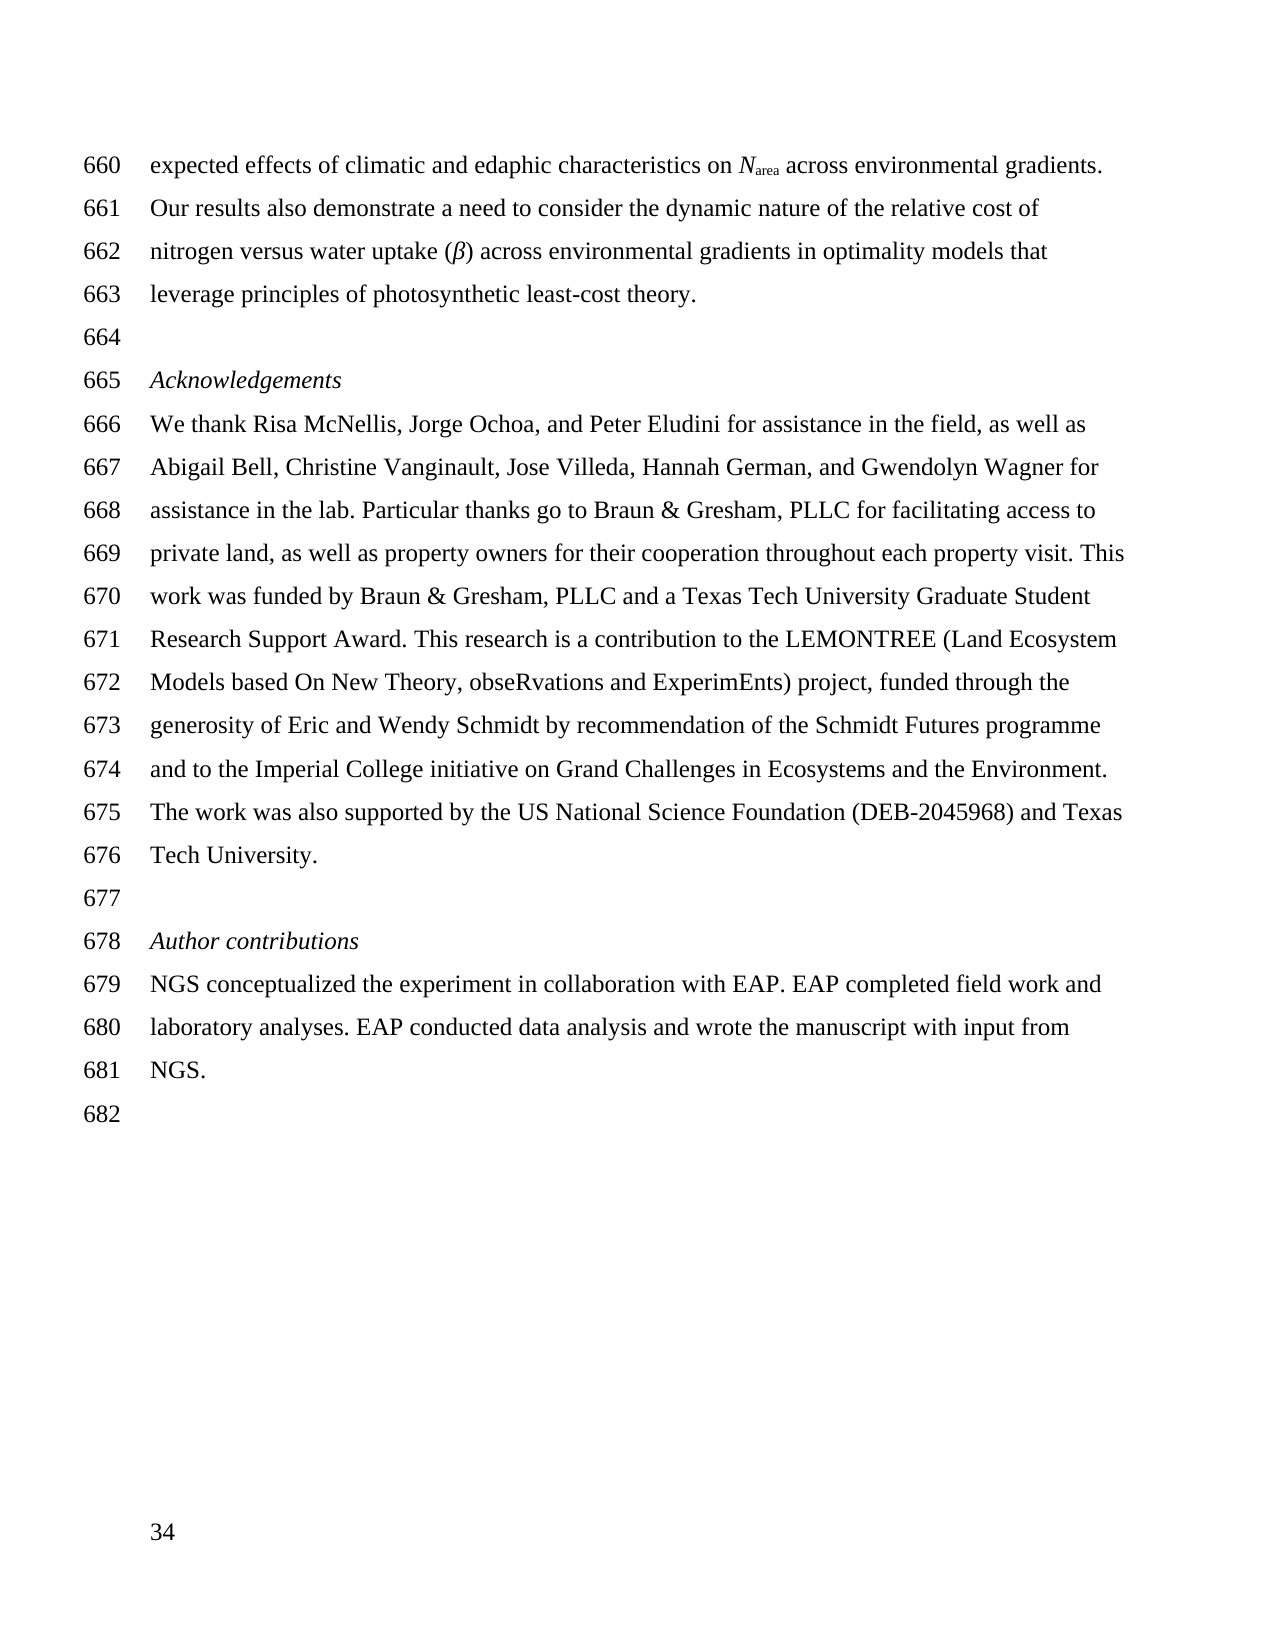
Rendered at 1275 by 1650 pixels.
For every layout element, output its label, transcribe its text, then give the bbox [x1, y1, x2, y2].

text We thank Risa McNellis, Jorge Ochoa, and Peter Eludini for assistance in the field, as well as Abigail Bell, Christine Vanginault, Jose Villeda, Hannah German, and Gwendolyn Wagner for assistance in the lab. Particular thanks go to Braun & Gresham, PLLC for facilitating access to private land, as well as property owners for their cooperation throughout each property visit. This work was funded by Braun & Gresham, PLLC and a Texas Tech University Graduate Student Research Support Award. This research is a contribution to the LEMONTREE (Land Ecosystem Models based On New Theory, obseRvations and ExperimEnts) project, funded through the generosity of Eric and Wendy Schmidt by recommendation of the Schmidt Futures programme and to the Imperial College initiative on Grand Challenges in Ecosystems and the Environment. The work was also supported by the US National Science Foundation (DEB-2045968) and Texas Tech University. [150, 409, 1125, 869]
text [150, 150, 1125, 308]
text Acknowledgements [150, 366, 1125, 394]
text NGS conceptualized the experiment in collaboration with EAP. EAP completed field work and laboratory analyses. EAP conducted data analysis and wrote the manuscript with input from NGS. [150, 969, 1125, 1084]
text Author contributions [150, 926, 1125, 955]
